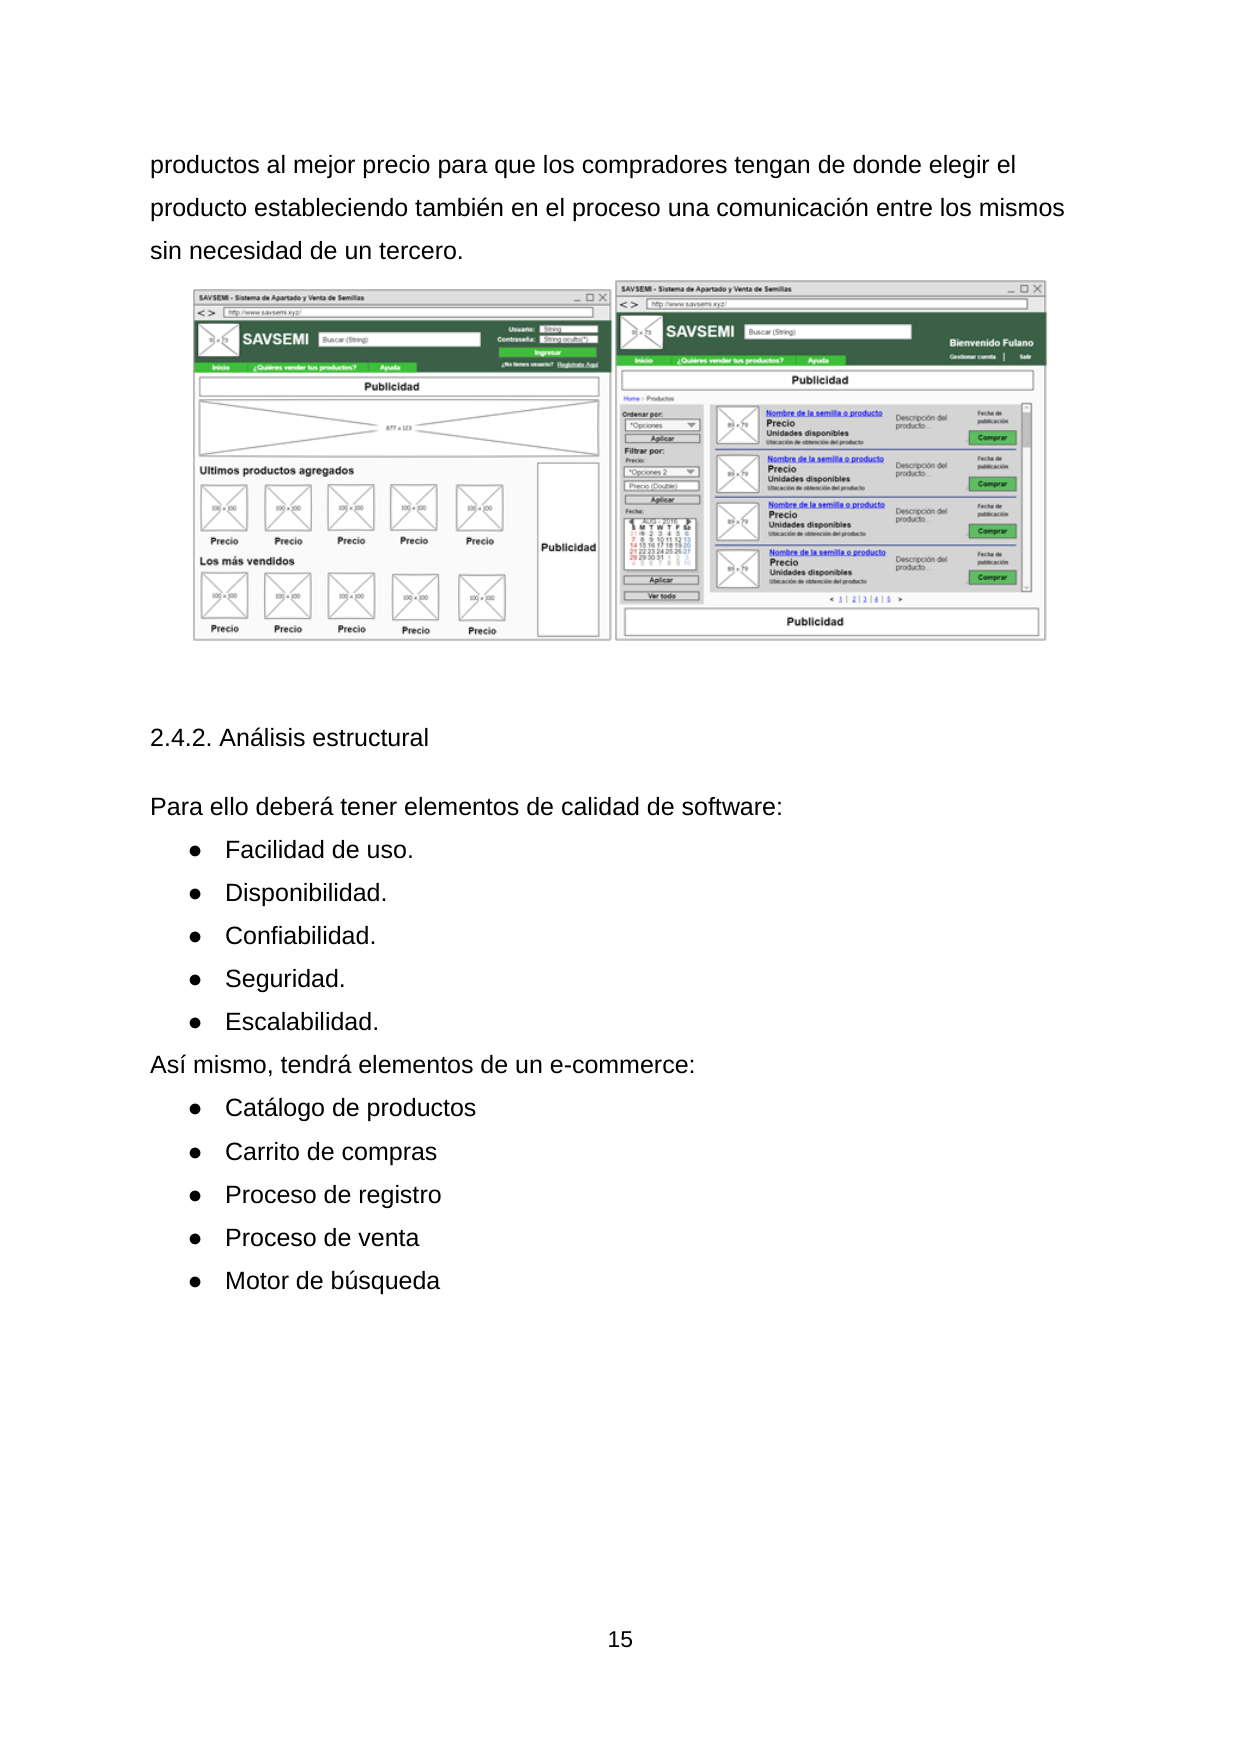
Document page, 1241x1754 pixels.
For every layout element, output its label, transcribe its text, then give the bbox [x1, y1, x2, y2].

text Así mismo, tendrá elementos de un e-commerce: [150, 1050, 1090, 1079]
list Proceso de venta [187, 1223, 1090, 1251]
picture [191, 279, 1049, 642]
list Facilidad de uso. [187, 834, 1090, 863]
list Escalabilidad. [187, 1007, 1090, 1036]
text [150, 150, 1090, 265]
text Para ello deberá tener elementos de calidad de software: [150, 791, 1090, 820]
list Proceso de registro [187, 1179, 1090, 1208]
list Seguridad. [187, 964, 1090, 993]
subtitle 2.4.2. Análisis estructural [150, 723, 1090, 752]
list Carrito de compras [187, 1136, 1090, 1165]
list Confiabilidad. [187, 921, 1090, 949]
list Motor de búsqueda [187, 1266, 1090, 1294]
list Catálogo de productos [187, 1093, 1090, 1122]
list Disponibilidad. [187, 878, 1090, 906]
